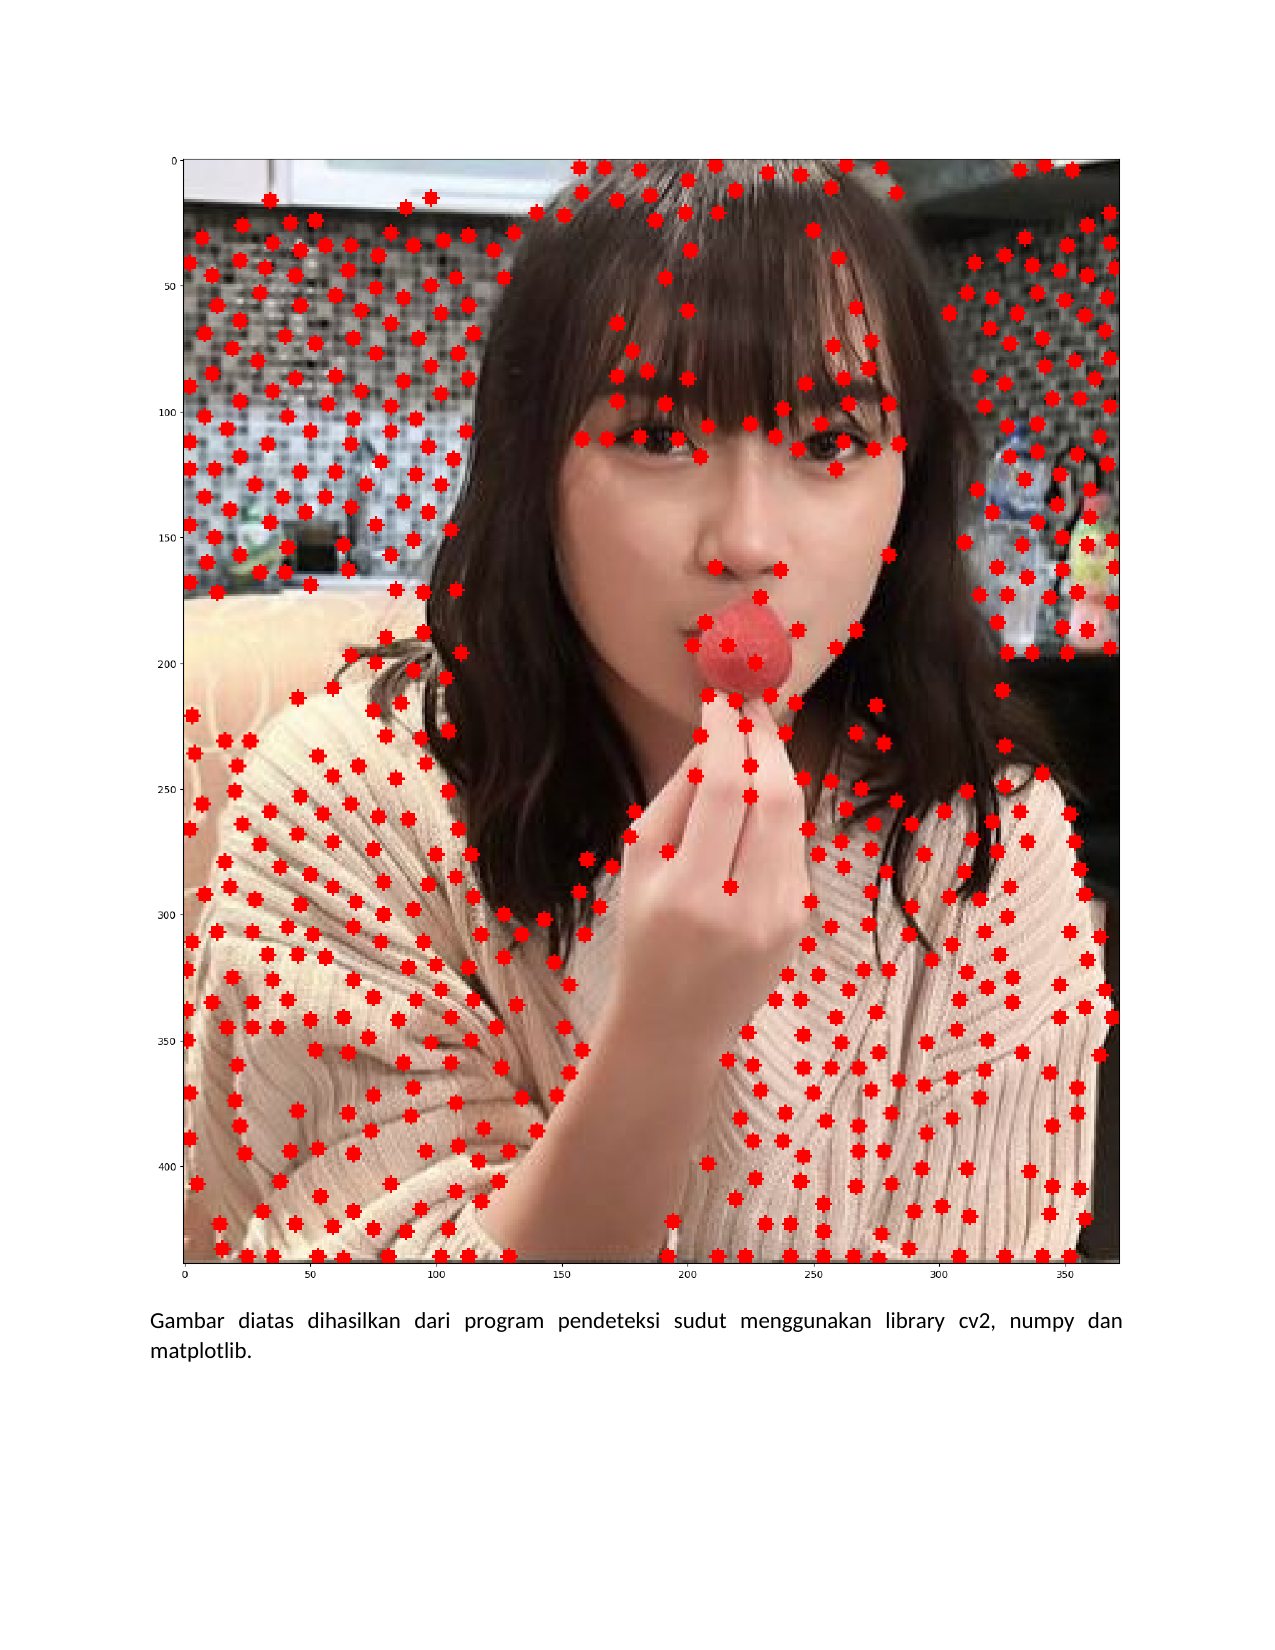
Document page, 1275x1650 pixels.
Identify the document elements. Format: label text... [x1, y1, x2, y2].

picture [150, 150, 1125, 1287]
text Gambar diatas dihasilkan dari program pendeteksi sudut menggunakan library cv2, numpy dan matplotlib. [150, 1306, 1125, 1364]
